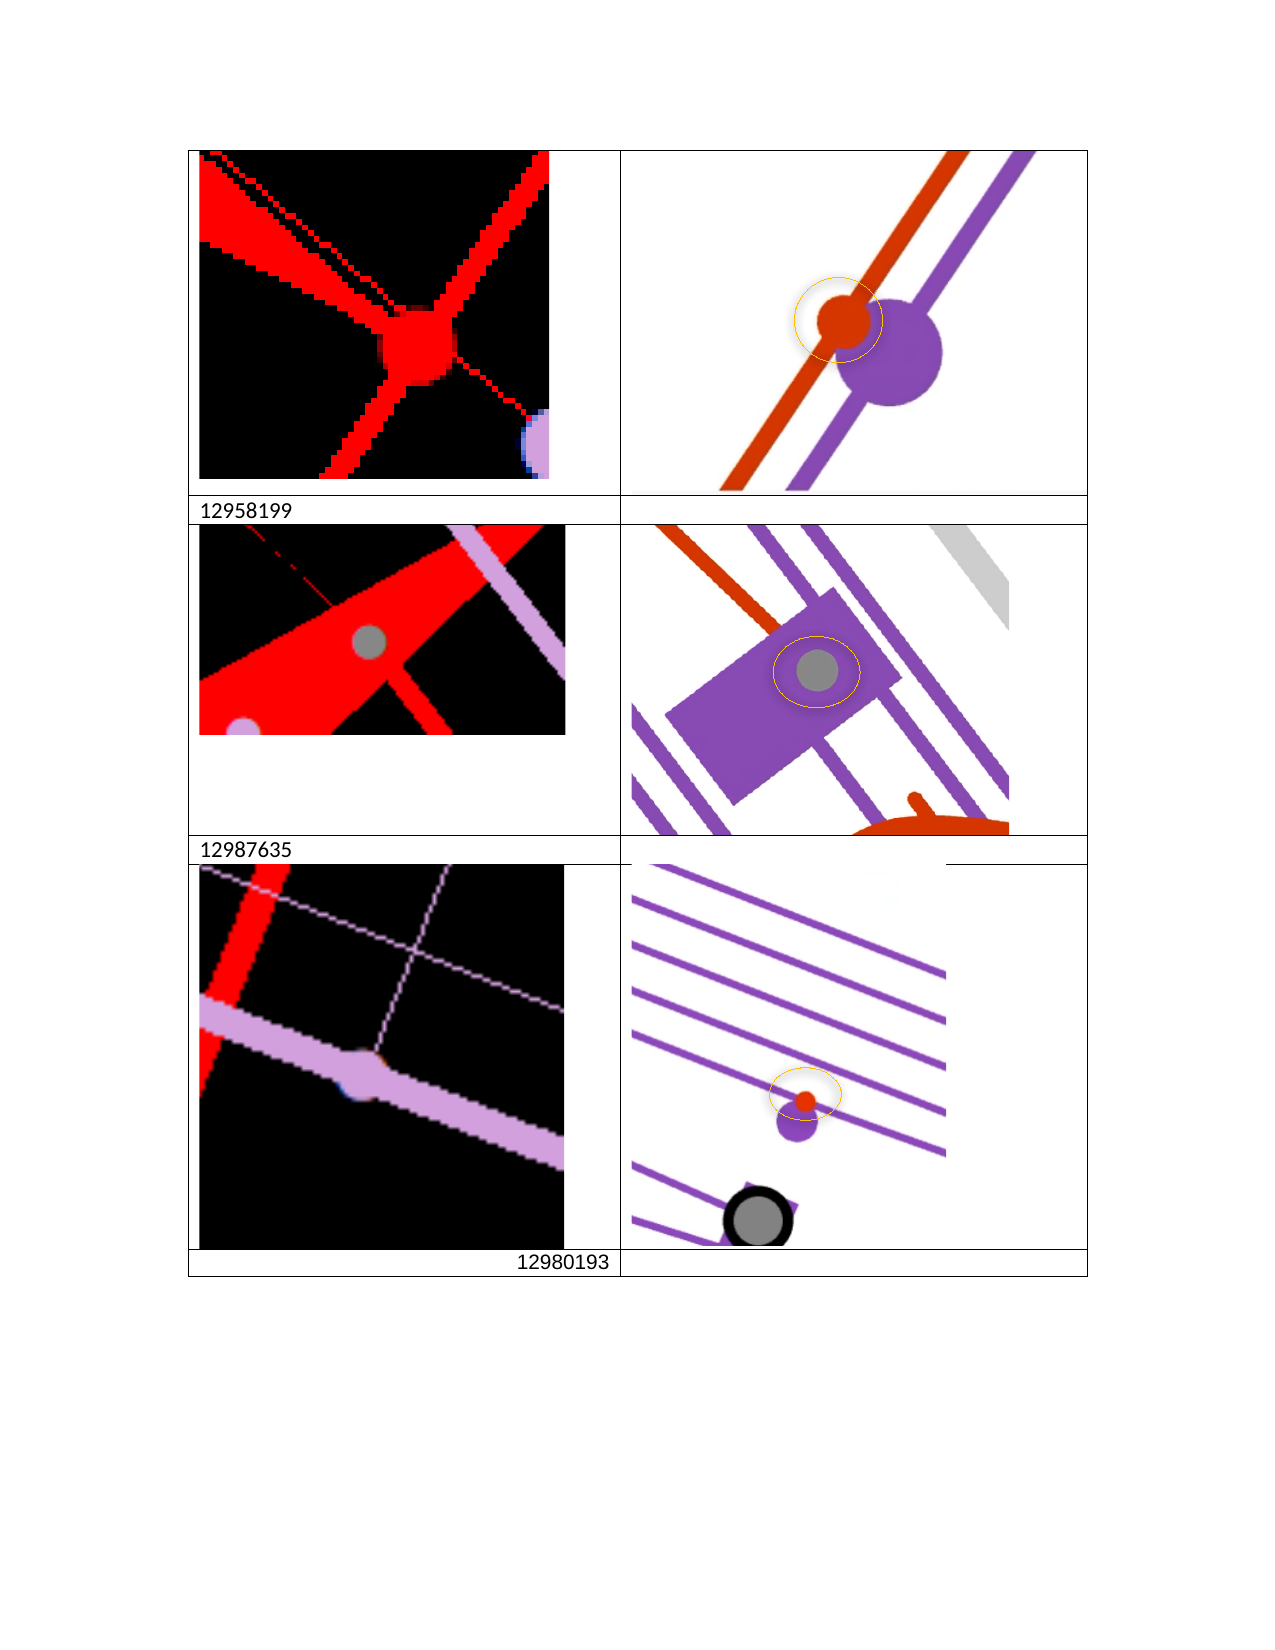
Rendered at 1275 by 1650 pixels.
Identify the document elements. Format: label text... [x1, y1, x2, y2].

table_cell [621, 836, 1087, 863]
picture [199, 151, 550, 479]
table_cell [565, 865, 620, 1249]
picture [631, 864, 947, 1246]
table_cell [621, 151, 631, 495]
table_cell [1010, 525, 1087, 834]
table_cell [621, 1250, 1087, 1276]
table_cell 12980193 [189, 1250, 620, 1276]
table_cell [621, 496, 1087, 524]
picture [199, 525, 566, 735]
table_cell [189, 525, 620, 834]
picture [631, 151, 1087, 495]
picture [631, 525, 1010, 835]
table_cell 12958199 [189, 496, 620, 524]
table_cell [621, 525, 631, 834]
table_cell [189, 151, 620, 495]
table_cell [189, 865, 199, 1249]
picture [199, 864, 565, 1249]
table_cell 12987635 [189, 836, 620, 863]
table_cell [621, 865, 1087, 1249]
